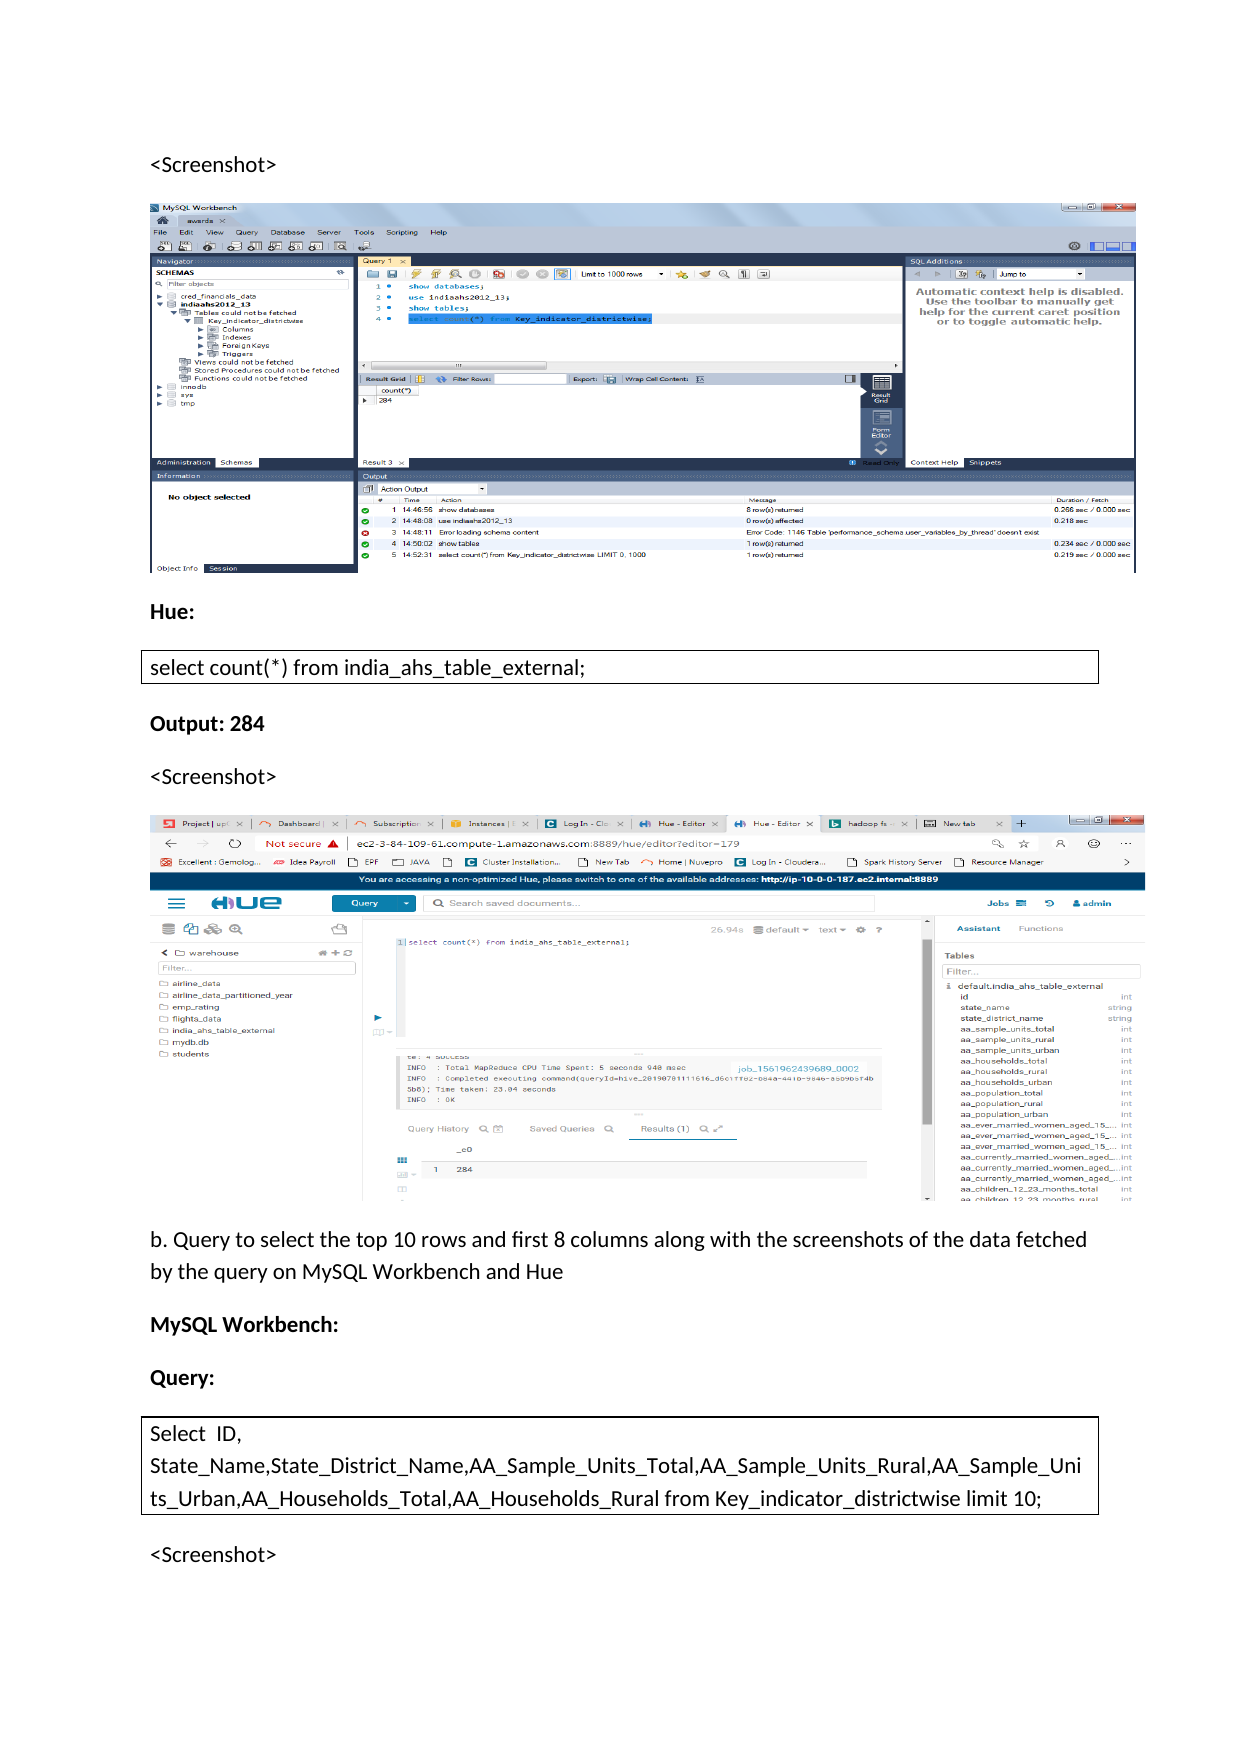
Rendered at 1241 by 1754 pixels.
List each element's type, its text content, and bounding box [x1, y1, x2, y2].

text <Screenshot> [150, 1540, 1090, 1568]
text Select ID, State_Name,State_District_Name,AA_Sample_Units_Total,AA_Sample_Units_Rural,AA_Sample_Units_Urban,AA_Households_Total,AA_Households_Rural from Key_indicator_districtwise limit 10; [142, 1418, 1098, 1514]
text Hue: [150, 597, 1090, 625]
picture [150, 815, 1146, 888]
text select count(*) from india_ahs_table_external; [142, 651, 1098, 683]
text Output: 284 [150, 709, 1090, 737]
picture [150, 891, 1146, 1201]
text <Screenshot> [150, 150, 1090, 178]
text b. Query to select the top 10 rows and first 8 columns along with the screenshots of the data fetched by the query on MySQL Workbench and Hue [150, 1225, 1090, 1285]
text Query: [150, 1363, 1090, 1391]
picture [150, 203, 1136, 573]
text MySQL Workbench: [150, 1310, 1090, 1338]
text <Screenshot> [150, 762, 1090, 790]
